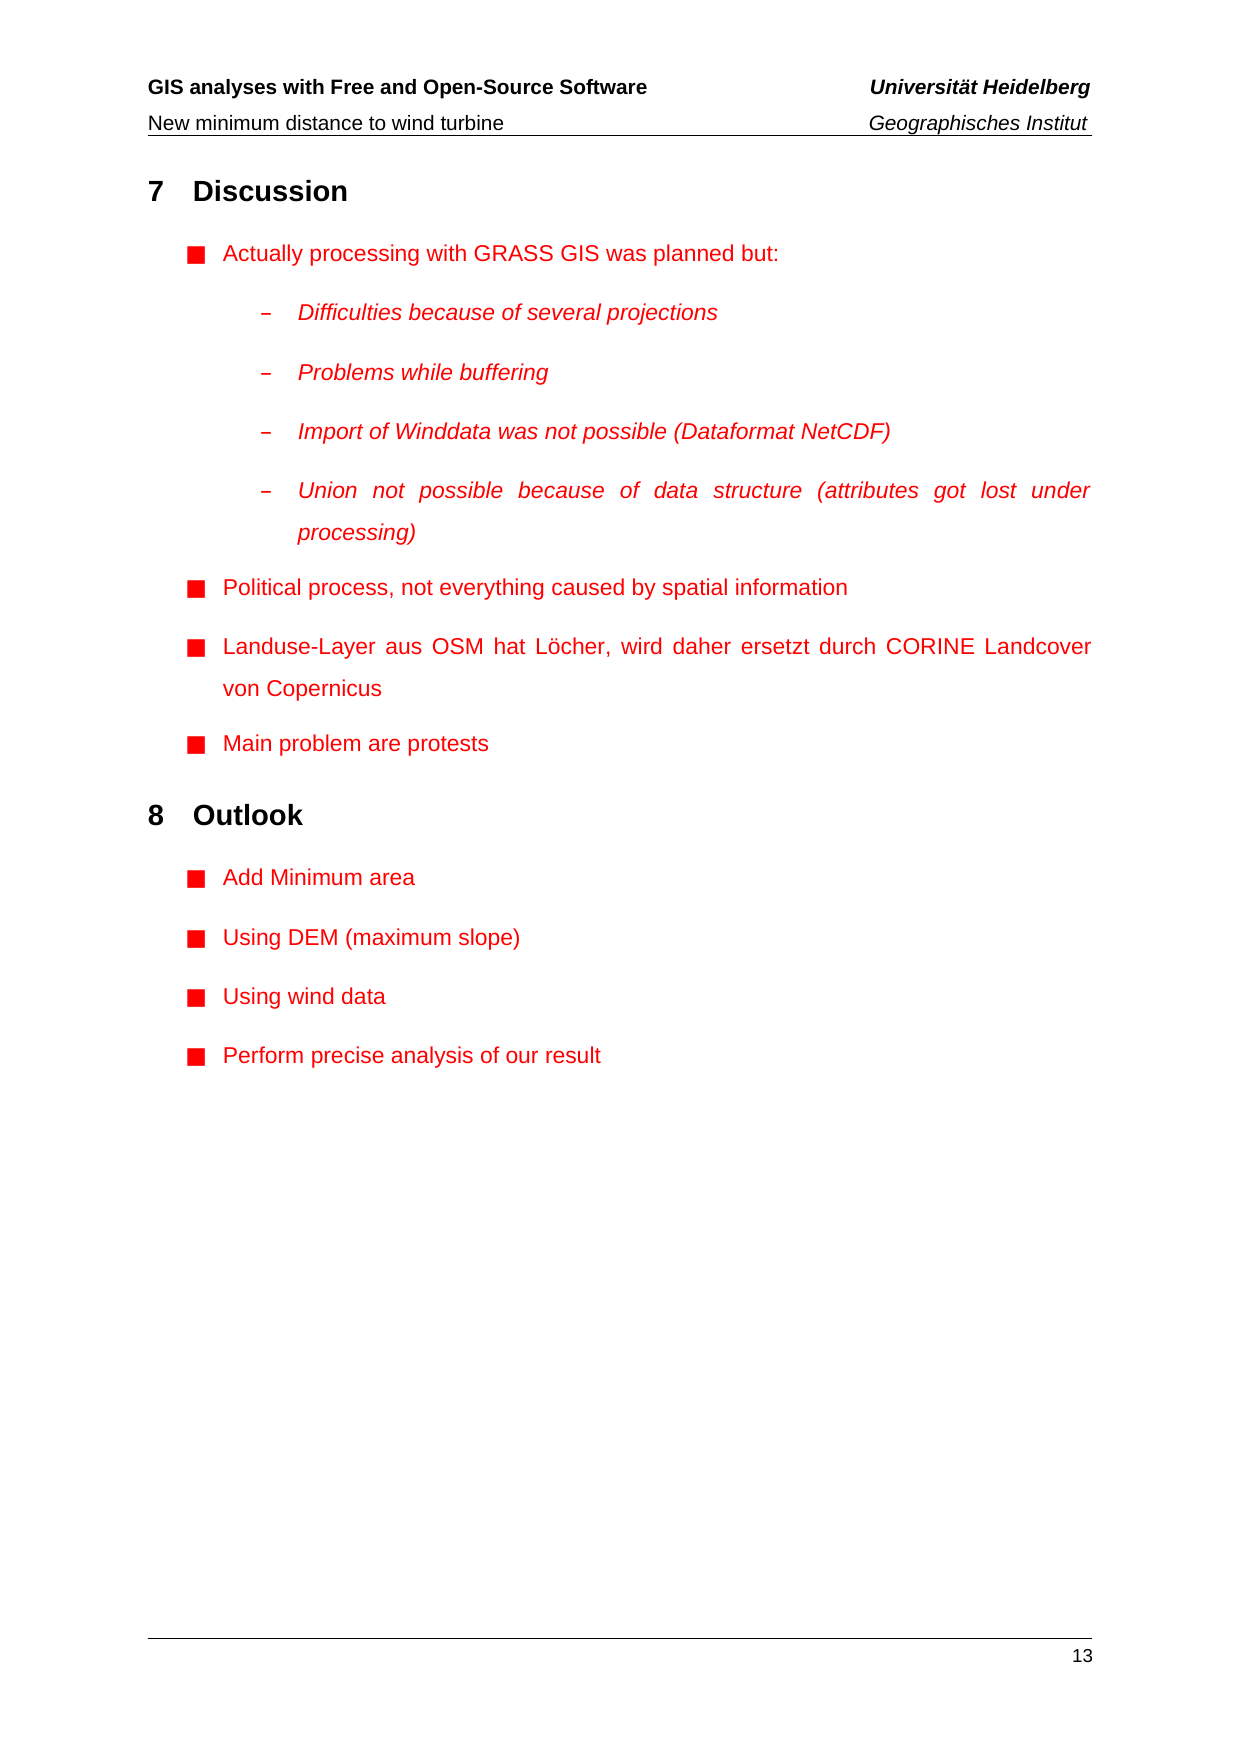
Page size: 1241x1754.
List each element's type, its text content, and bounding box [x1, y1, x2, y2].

list Using wind data [185, 980, 1092, 1011]
list Actually processing with GRASS GIS was planned but: [185, 237, 1092, 268]
list Problems while buffering [260, 356, 1092, 387]
subtitle Outlook [148, 798, 1092, 832]
list Political process, not everything caused by spatial information [185, 571, 1092, 602]
list Using DEM (maximum slope) [185, 921, 1092, 952]
list Import of Winddata was not possible (Dataformat NetCDF) [260, 415, 1092, 446]
subtitle Discussion [148, 174, 1092, 208]
list Union not possible because of data structure (attributes got lost under processing) [260, 474, 1092, 545]
list Add Minimum area [185, 861, 1092, 892]
list Difficulties because of several projections [260, 296, 1092, 327]
list Landuse-Layer aus OSM hat Löcher, wird daher ersetzt durch CORINE Landcover von Copernicus [185, 630, 1092, 701]
list Main problem are protests [185, 726, 1092, 758]
list Perform precise analysis of our result [185, 1039, 1092, 1071]
